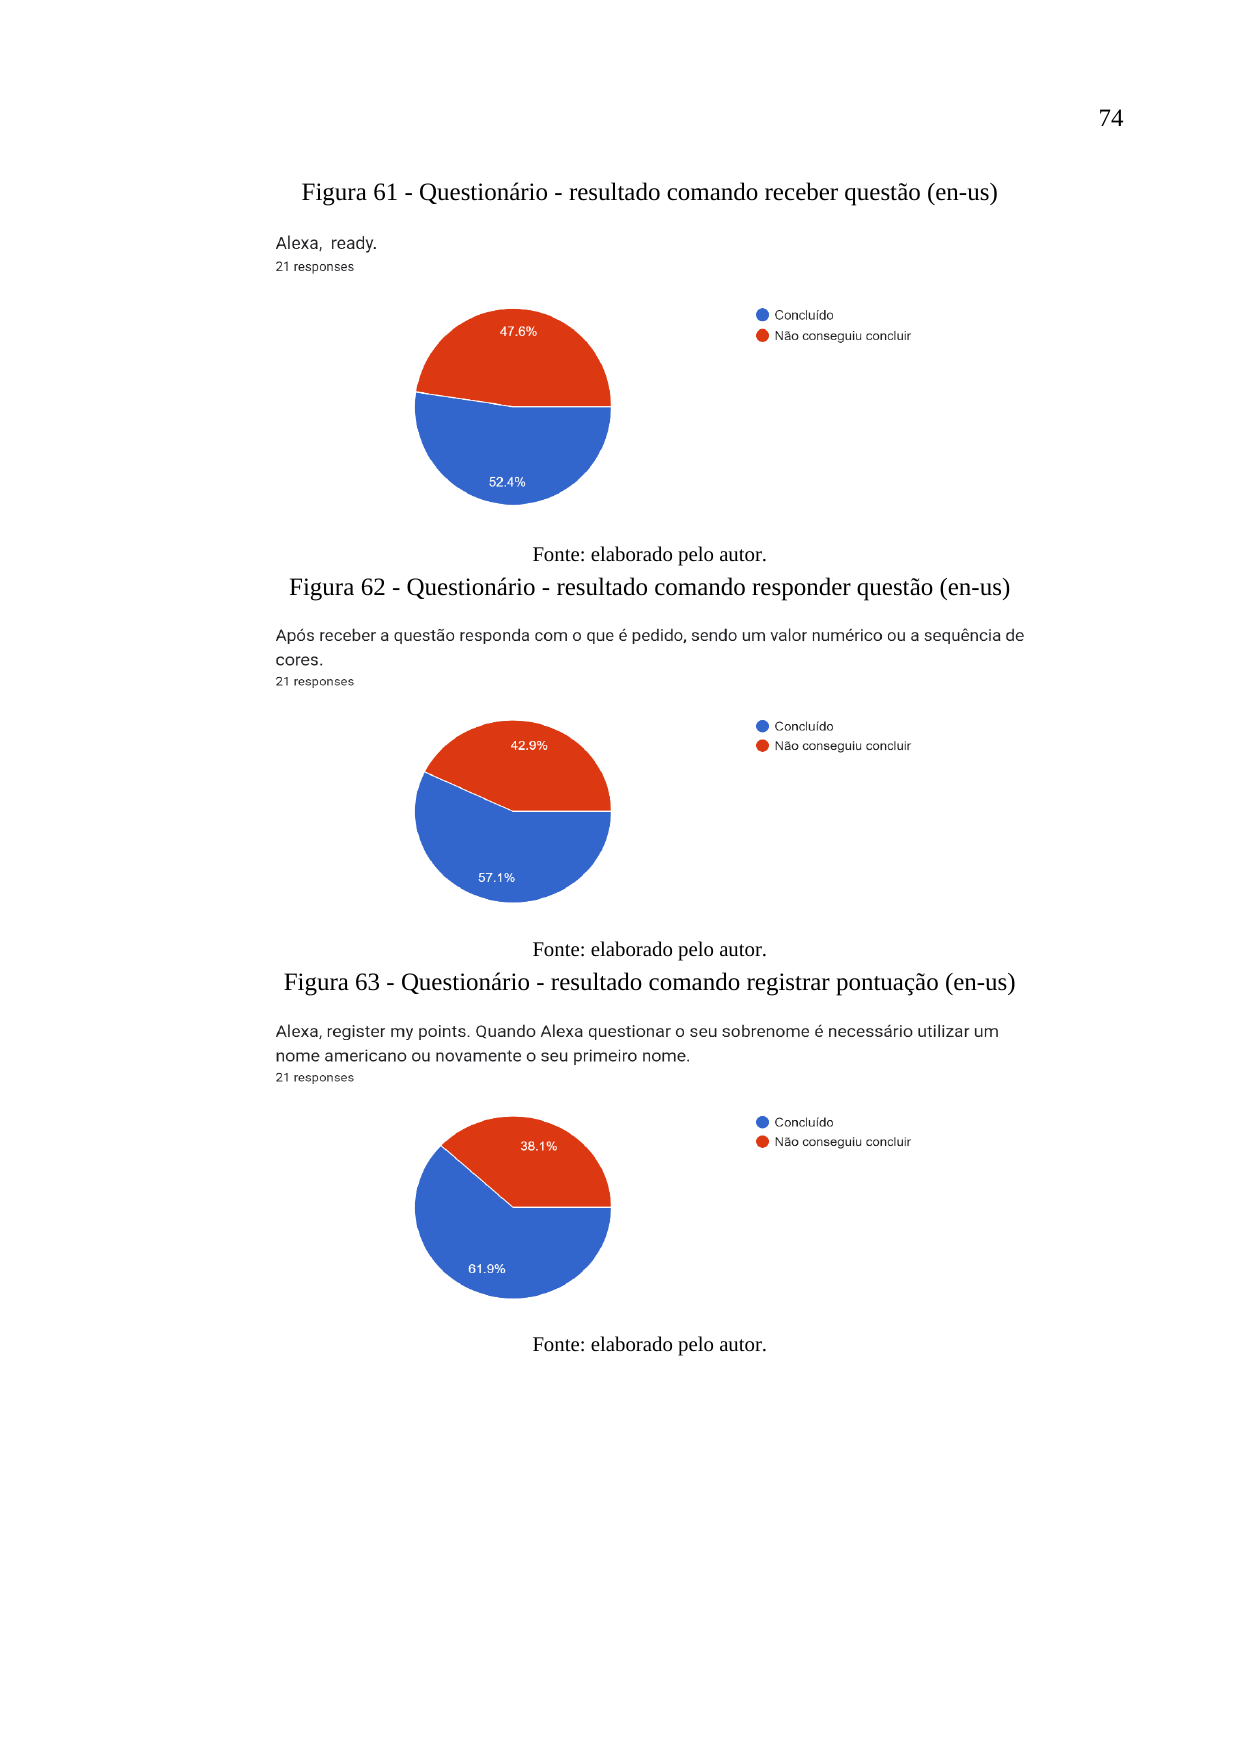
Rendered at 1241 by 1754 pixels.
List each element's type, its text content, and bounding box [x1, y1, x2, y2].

text Figura - Questionário - resultado comando registrar pontuação (en-us) [177, 967, 1122, 996]
picture [250, 996, 1050, 1333]
picture [250, 601, 1050, 937]
text Fonte: elaborado pelo autor. [177, 542, 1122, 566]
text Fonte: elaborado pelo autor. [177, 937, 1122, 961]
text Fonte: elaborado pelo autor. [177, 1332, 1122, 1356]
text Figura - Questionário - resultado comando receber questão (en-us) [177, 177, 1122, 206]
picture [250, 206, 1050, 542]
text Figura - Questionário - resultado comando responder questão (en-us) [177, 572, 1122, 601]
